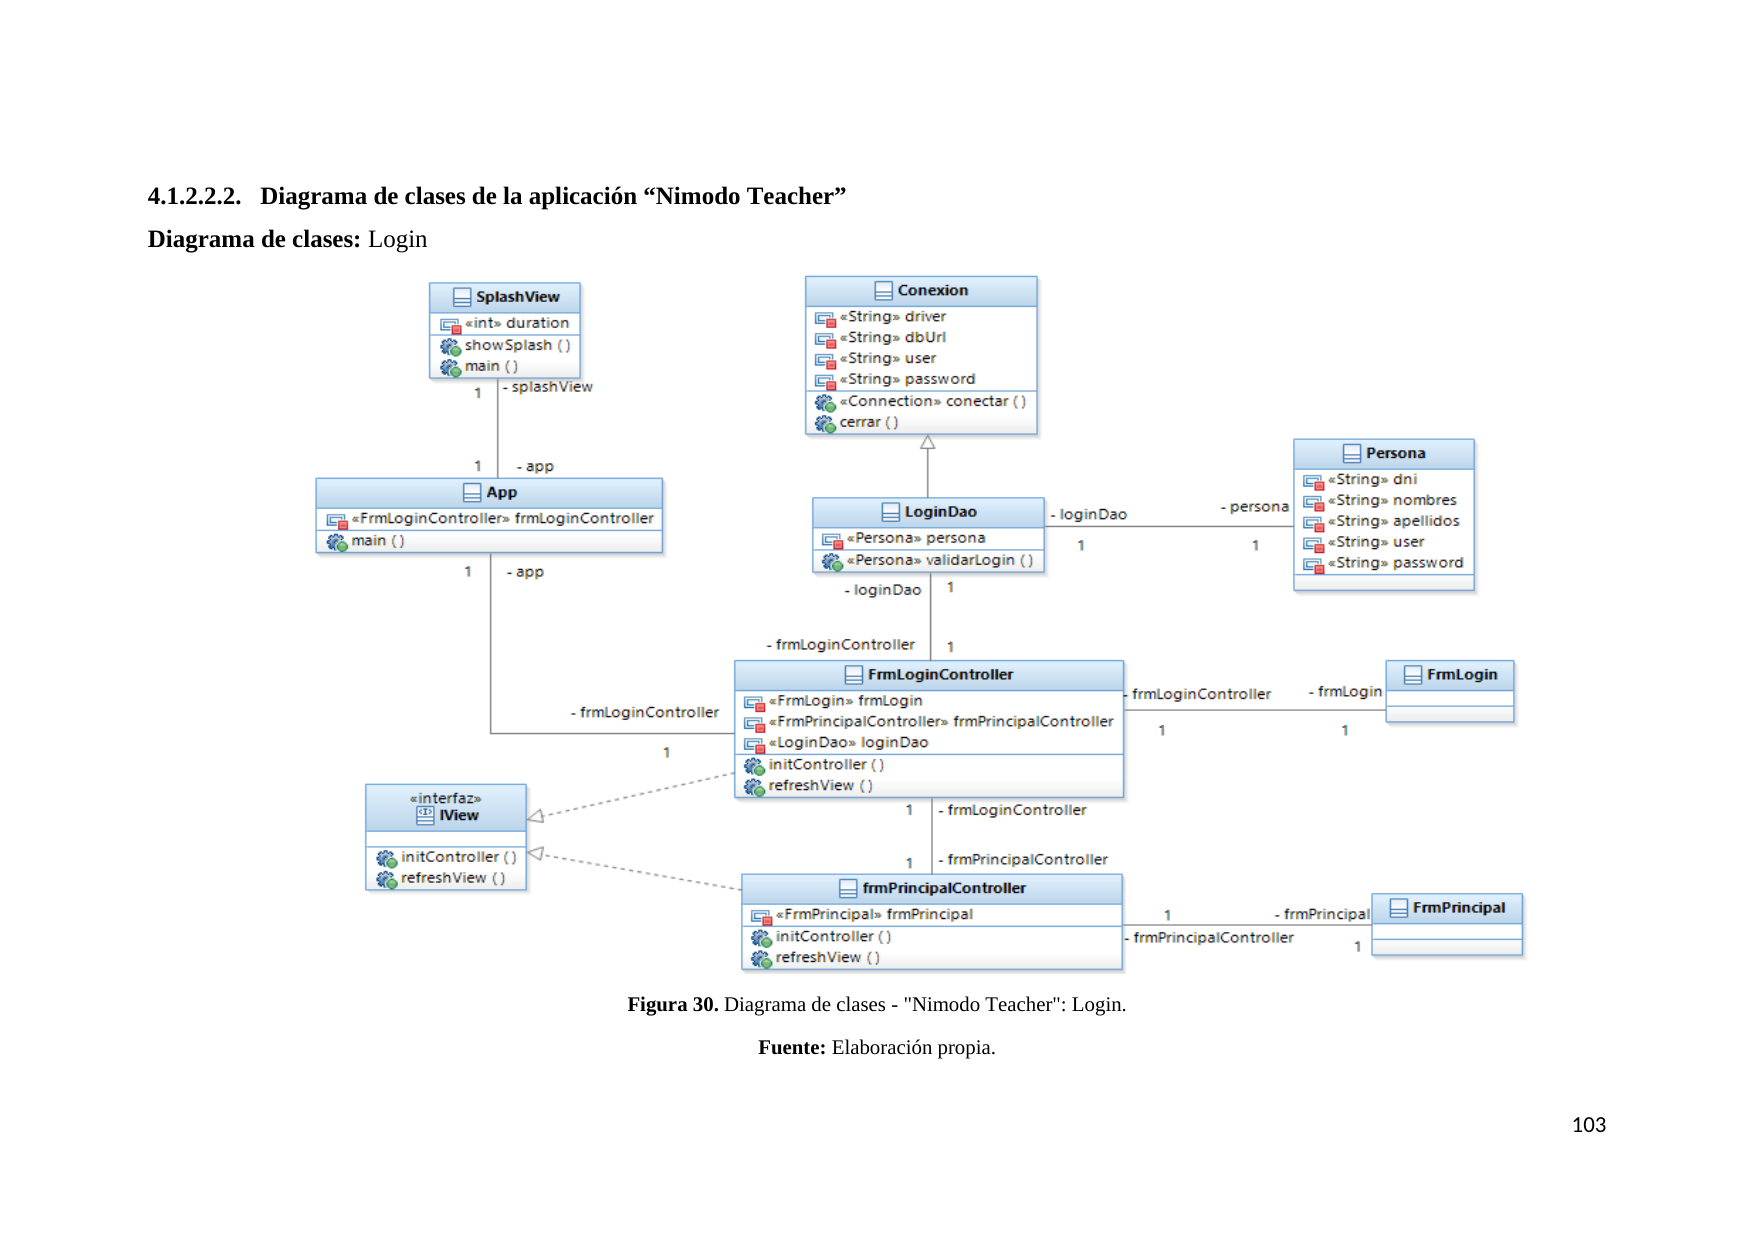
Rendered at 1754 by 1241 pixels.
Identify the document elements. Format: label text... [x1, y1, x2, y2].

subtitle Diagrama de clases de la aplicación “Nimodo Teacher” [148, 181, 1606, 210]
text Diagrama de clases: Login [148, 224, 1606, 253]
text Fuente: Elaboración propia. [148, 1035, 1606, 1059]
text Figura 30. Diagrama de clases - "Nimodo Teacher": Login. [148, 992, 1606, 1016]
picture [300, 272, 1529, 974]
